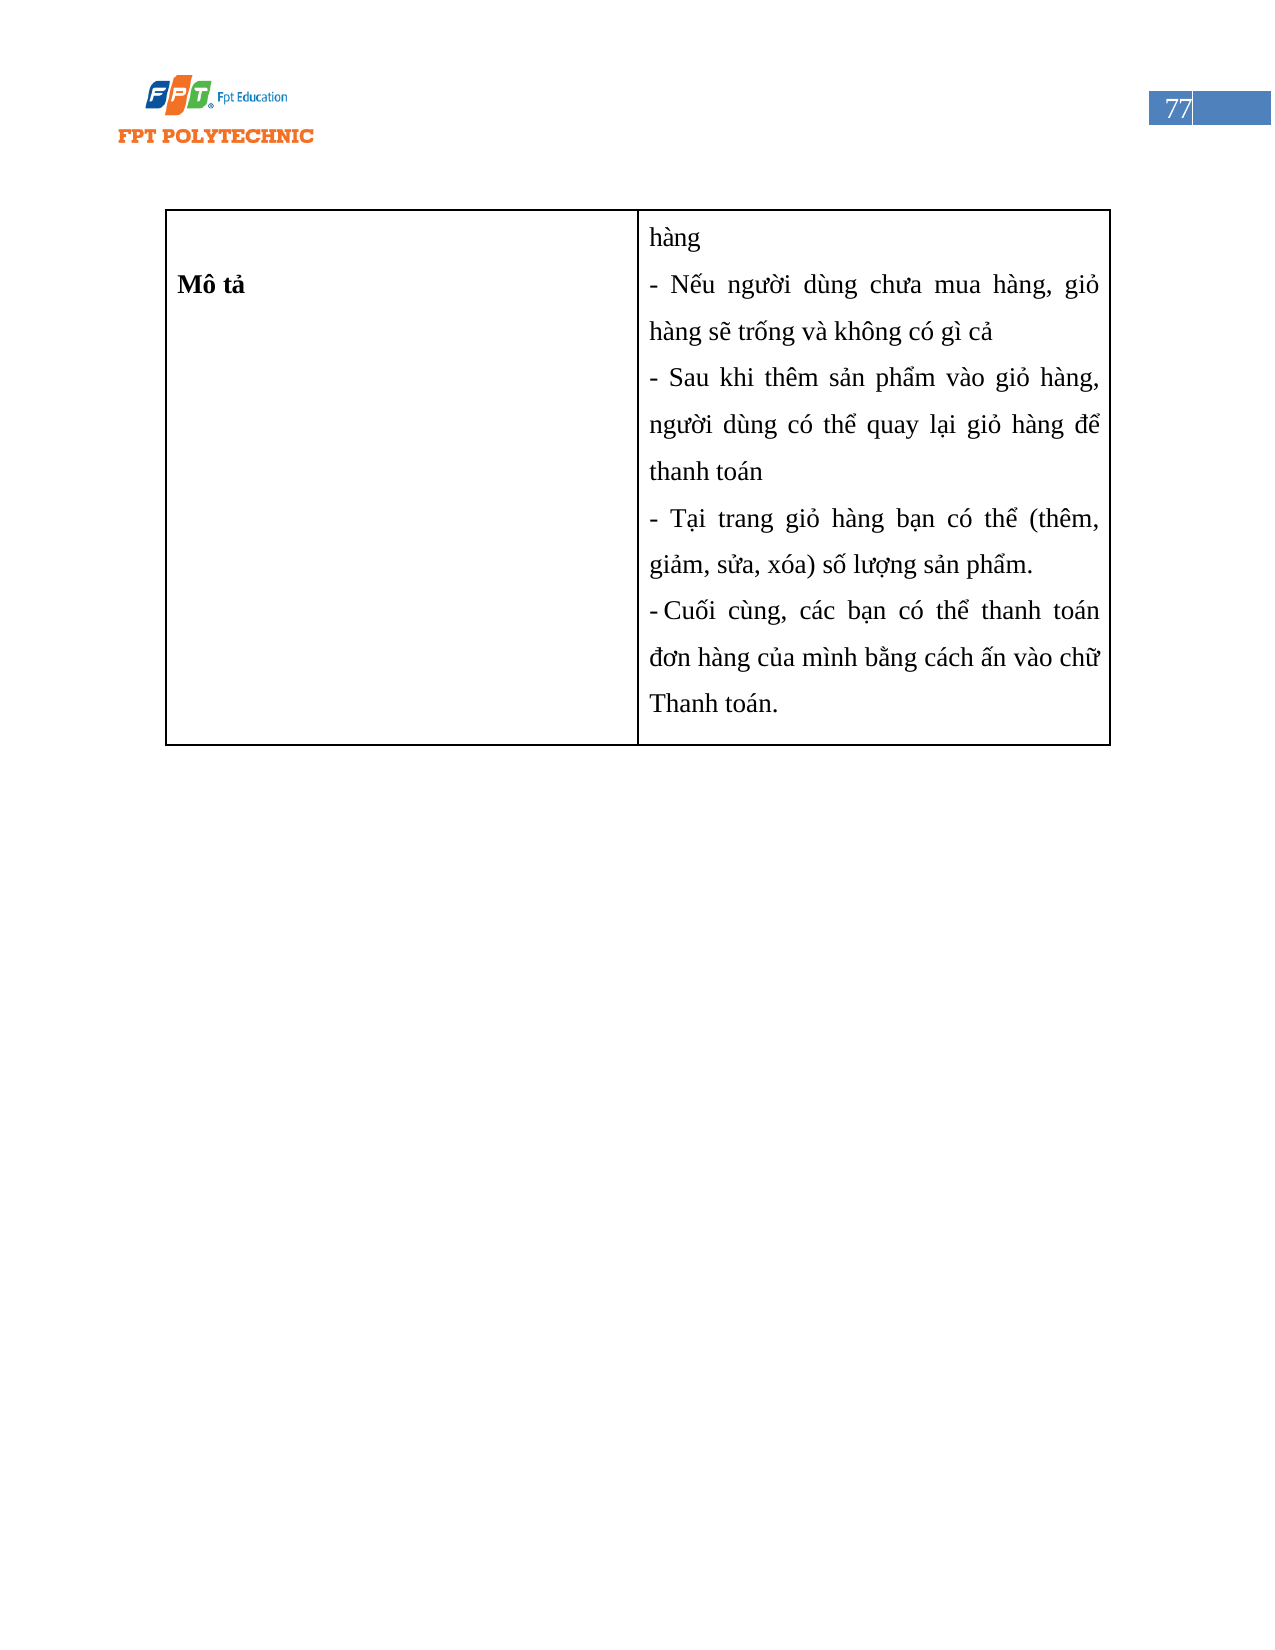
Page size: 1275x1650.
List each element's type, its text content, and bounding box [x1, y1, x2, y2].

table_header Mô tả [167, 211, 637, 743]
picture [118, 75, 314, 143]
table_header hàng Nếu người dùng chưa mua hàng, giỏ hàng sẽ trống và không có gì cả Sau khi thêm sản phẩm vào giỏ hàng, người dùng có thể quay lại giỏ hàng để thanh toán Tại trang giỏ hàng bạn có thể (thêm, giảm, sửa, xóa) số lượng sản phẩm. Cuối cùng, các bạn có thể thanh toán đơn hàng của mình bằng cách ấn vào chữ Thanh toán. [639, 211, 1109, 743]
